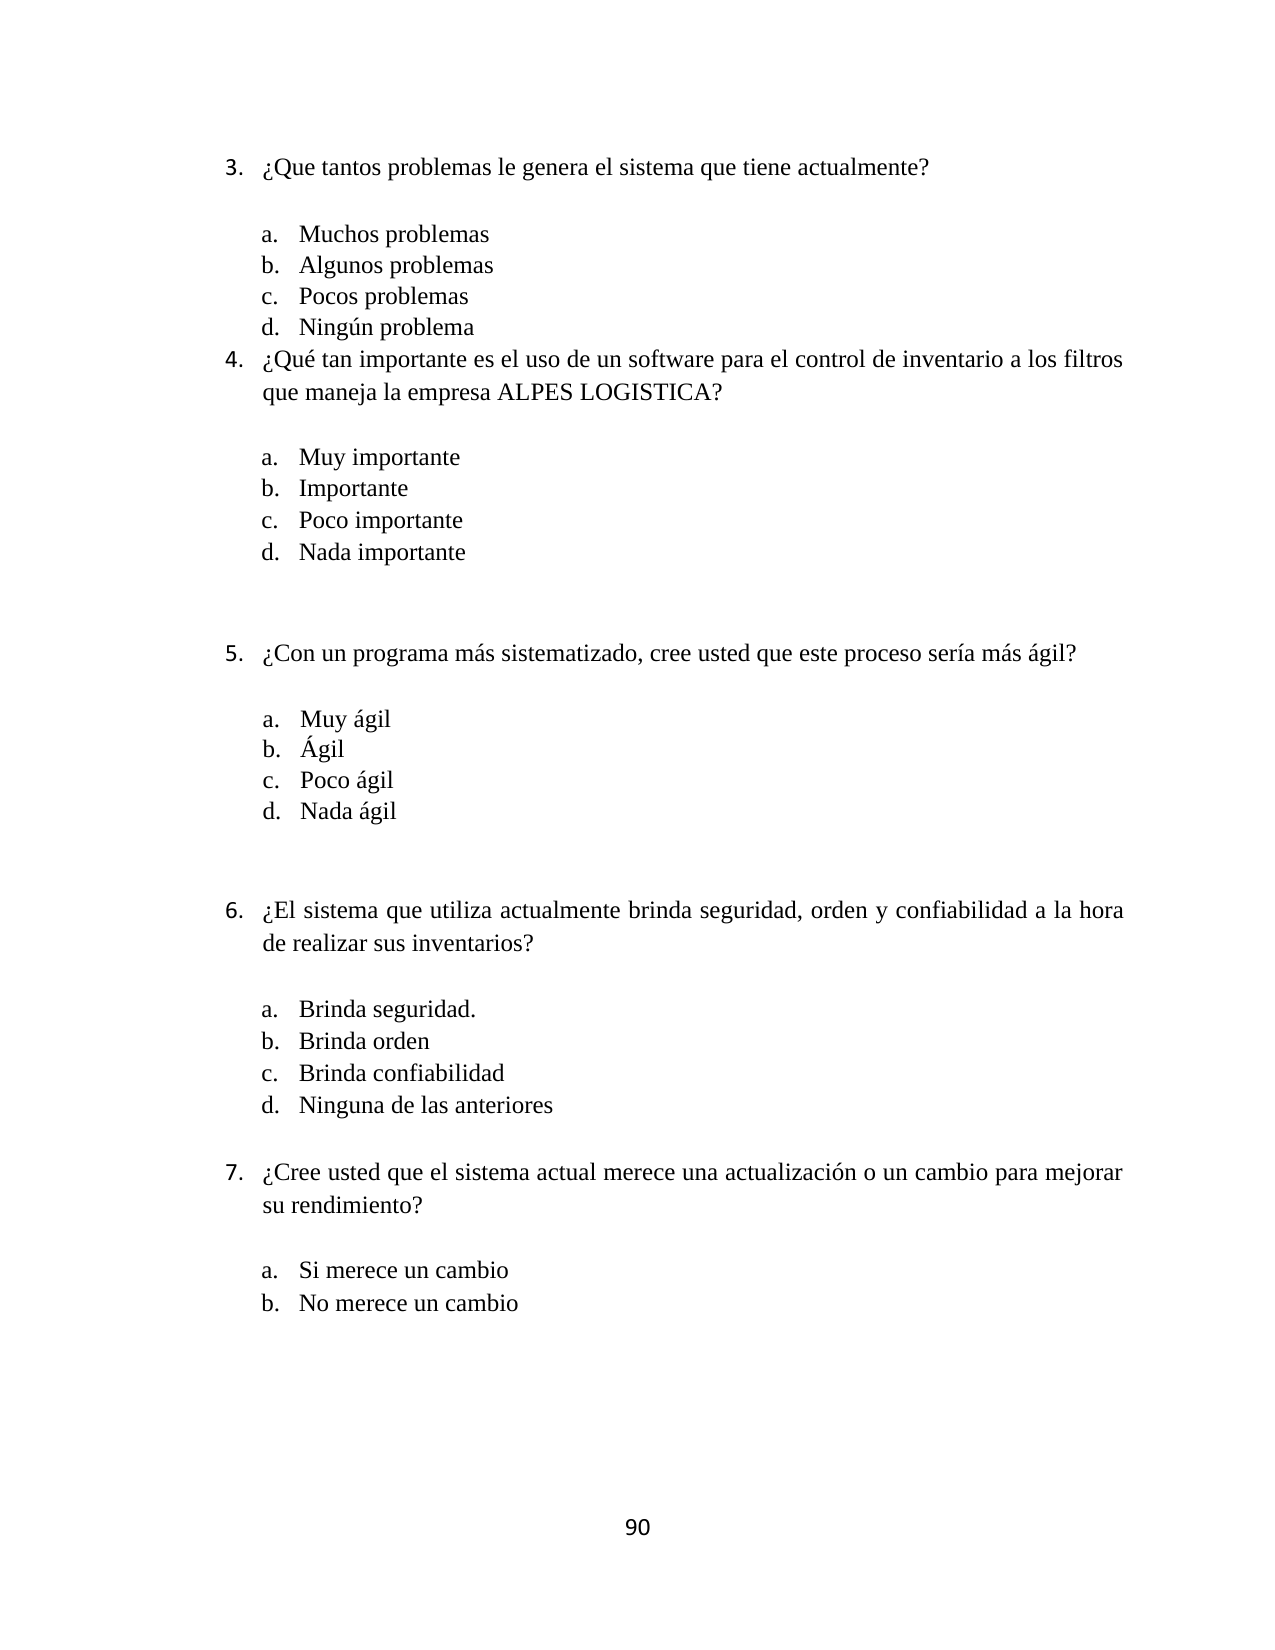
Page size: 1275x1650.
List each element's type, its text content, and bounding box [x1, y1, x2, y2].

list Muy ágil [262, 704, 1125, 733]
list ¿Cree usted que el sistema actual merece una actualización o un cambio para mejorar su rendimiento? [225, 1157, 1125, 1219]
list Poco importante [261, 506, 1125, 534]
list Pocos problemas [261, 281, 1125, 310]
list Brinda confiabilidad [261, 1058, 1125, 1087]
list Brinda orden [261, 1026, 1125, 1055]
list Ágil [262, 734, 1125, 763]
list ¿El sistema que utiliza actualmente brinda seguridad, orden y confiabilidad a la hora de realizar sus inventarios? [225, 894, 1125, 957]
list Nada ágil [262, 796, 1125, 825]
list Muchos problemas [261, 219, 1125, 248]
list ¿Con un programa más sistematizado, cree usted que este proceso sería más ágil? [225, 637, 1125, 667]
list Muy importante [261, 442, 1125, 470]
list Ningún problema [261, 312, 1125, 341]
list Importante [261, 473, 1125, 502]
list ¿Que tantos problemas le genera el sistema que tiene actualmente? [225, 151, 1125, 182]
list Algunos problemas [261, 250, 1125, 279]
list ¿Qué tan importante es el uso de un software para el control de inventario a los filtros que maneja la empresa ALPES LOGISTICA? [225, 343, 1125, 405]
list Nada importante [261, 537, 1125, 566]
list Brinda seguridad. [261, 994, 1125, 1023]
list Ninguna de las anteriores [261, 1090, 1125, 1119]
list Poco ágil [262, 765, 1125, 794]
list No merece un cambio [261, 1288, 1125, 1316]
list Si merece un cambio [261, 1256, 1125, 1284]
